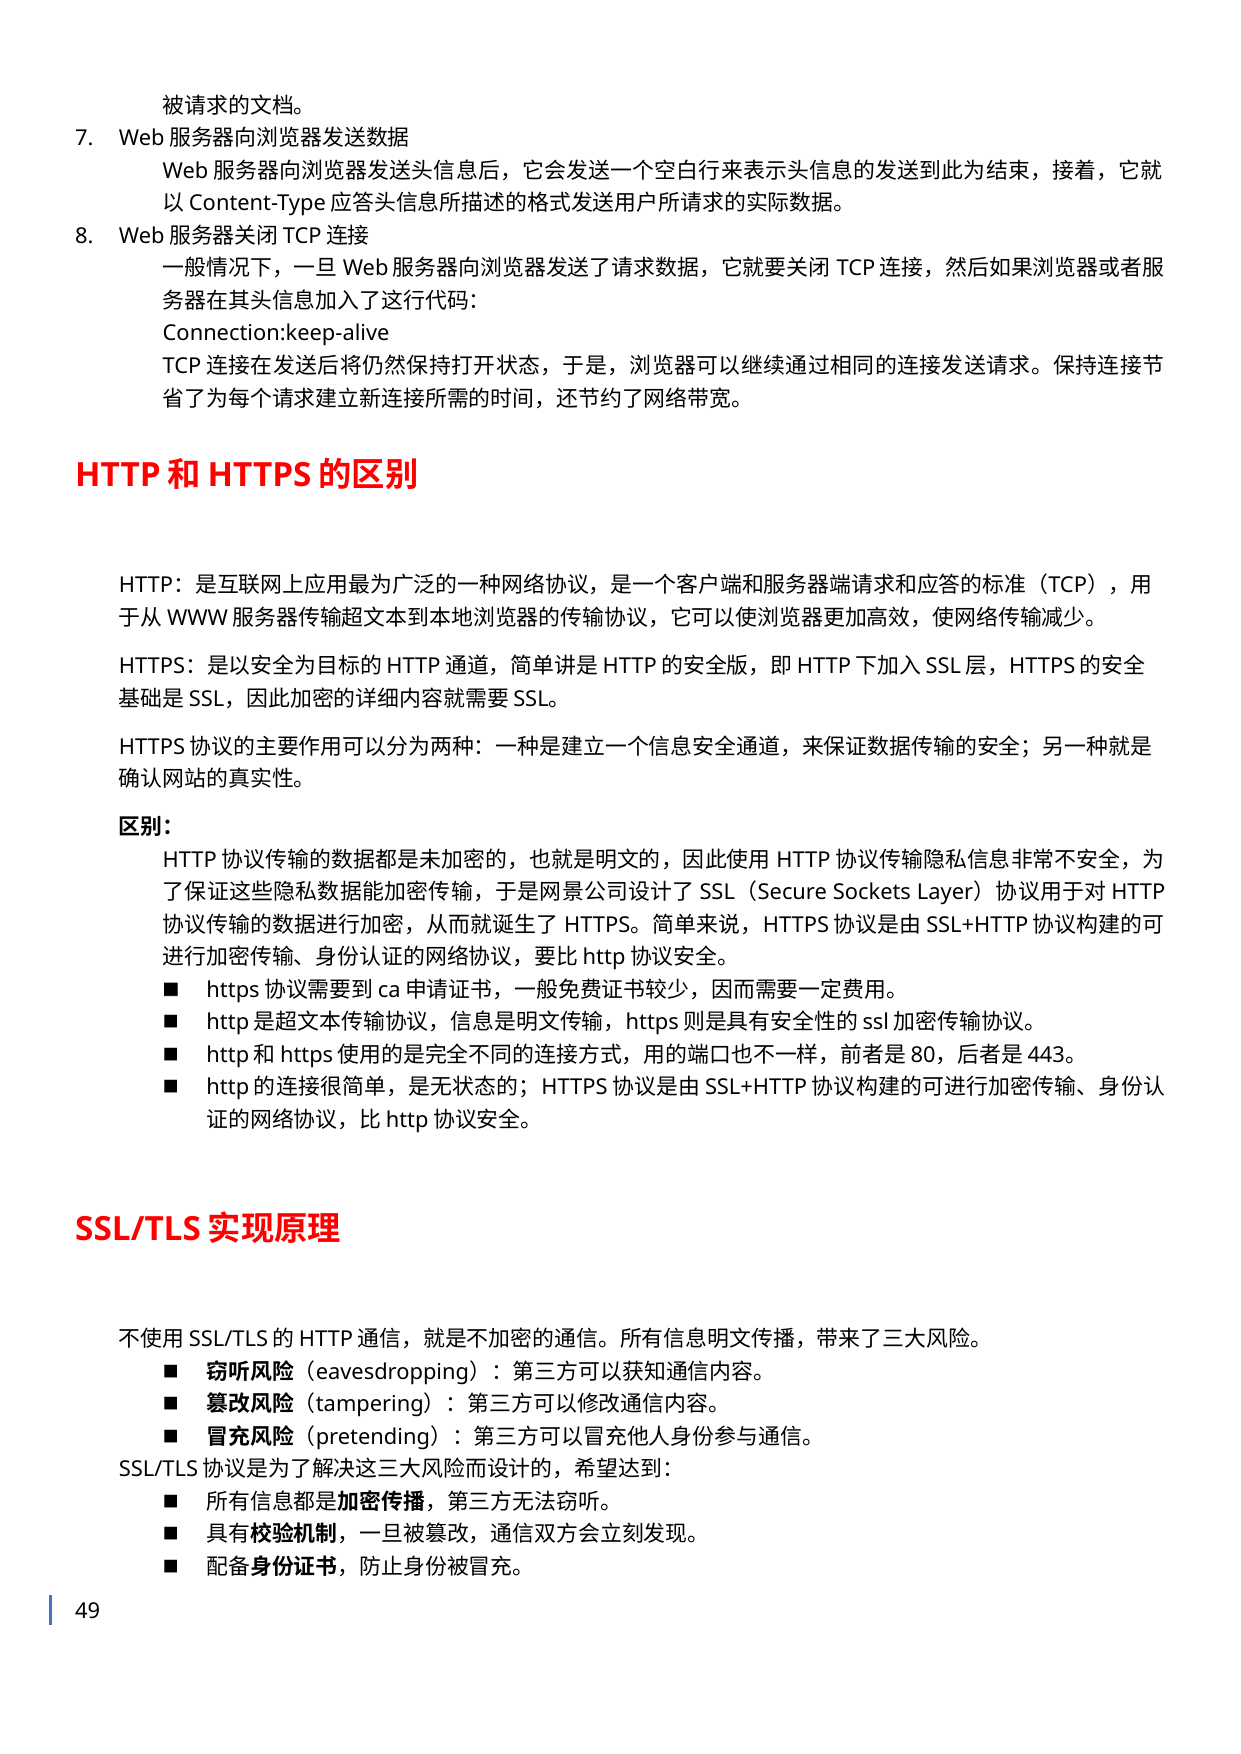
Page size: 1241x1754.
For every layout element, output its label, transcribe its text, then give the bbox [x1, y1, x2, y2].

list 冒充风险（pretending）：第三方可以冒充他人身份参与通信。 [162, 1418, 1165, 1451]
text HTTP协议传输的数据都是未加密的，也就是明文的，因此使用HTTP协议传输隐私信息非常不安全，为了保证这些隐私数据能加密传输，于是网景公司设计了SSL（Secure Sockets Layer）协议用于对HTTP协议传输的数据进行加密，从而就诞生了HTTPS。简单来说，HTTPS协议是由SSL+HTTP协议构建的可进行加密传输、身份认证的网络协议，要比http协议安全。 [162, 841, 1165, 971]
text 一般情况下，一旦Web服务器向浏览器发送了请求数据，它就要关闭TCP连接，然后如果浏览器或者服务器在其头信息加入了这行代码： [162, 250, 1165, 315]
text 区别： [75, 809, 1165, 841]
text SSL/TLS协议是为了解决这三大风险而设计的，希望达到： [119, 1451, 1165, 1483]
text HTTP：是互联网上应用最为广泛的一种网络协议，是一个客户端和服务器端请求和应答的标准（TCP），用于从WWW服务器传输超文本到本地浏览器的传输协议，它可以使浏览器更加高效，使网络传输减少。 [119, 567, 1165, 632]
list 窃听风险（eavesdropping）：第三方可以获知通信内容。 [162, 1353, 1165, 1386]
list https协议需要到ca申请证书，一般免费证书较少，因而需要一定费用。 [162, 971, 1165, 1004]
text 不使用SSL/TLS的HTTP通信，就是不加密的通信。所有信息明文传播，带来了三大风险。 [119, 1321, 1165, 1353]
list 所有信息都是加密传播，第三方无法窃听。 [162, 1483, 1165, 1516]
text TCP连接在发送后将仍然保持打开状态，于是，浏览器可以继续通过相同的连接发送请求。保持连接节省了为每个请求建立新连接所需的时间，还节约了网络带宽。 [162, 348, 1165, 413]
text HTTPS：是以安全为目标的HTTP通道，简单讲是HTTP的安全版，即HTTP下加入SSL层，HTTPS的安全基础是SSL，因此加密的详细内容就需要SSL。 [119, 648, 1165, 713]
list Web服务器向浏览器发送数据 [75, 120, 1165, 153]
list 具有校验机制，一旦被篡改，通信双方会立刻发现。 [162, 1516, 1165, 1548]
text HTTPS协议的主要作用可以分为两种：一种是建立一个信息安全通道，来保证数据传输的安全；另一种就是确认网站的真实性。 [119, 728, 1165, 793]
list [162, 88, 1165, 120]
list Web服务器关闭TCP连接 [75, 218, 1165, 250]
list 配备身份证书，防止身份被冒充。 [162, 1548, 1165, 1581]
list http的连接很简单，是无状态的；HTTPS协议是由SSL+HTTP协议构建的可进行加密传输、身份认证的网络协议，比http协议安全。 [162, 1069, 1165, 1134]
list 篡改风险（tampering）：第三方可以修改通信内容。 [162, 1386, 1165, 1418]
text Connection:keep-alive [162, 315, 1165, 348]
list http是超文本传输协议，信息是明文传输，https则是具有安全性的ssl加密传输协议。 [162, 1004, 1165, 1036]
list http和https使用的是完全不同的连接方式，用的端口也不一样，前者是80，后者是443。 [162, 1036, 1165, 1069]
subtitle HTTP和HTTPS的区别 [75, 440, 1165, 505]
subtitle SSL/TLS实现原理 [75, 1193, 1165, 1258]
list Web服务器向浏览器发送头信息后，它会发送一个空白行来表示头信息的发送到此为结束，接着，它就以Content-Type应答头信息所描述的格式发送用户所请求的实际数据。 [162, 153, 1165, 218]
